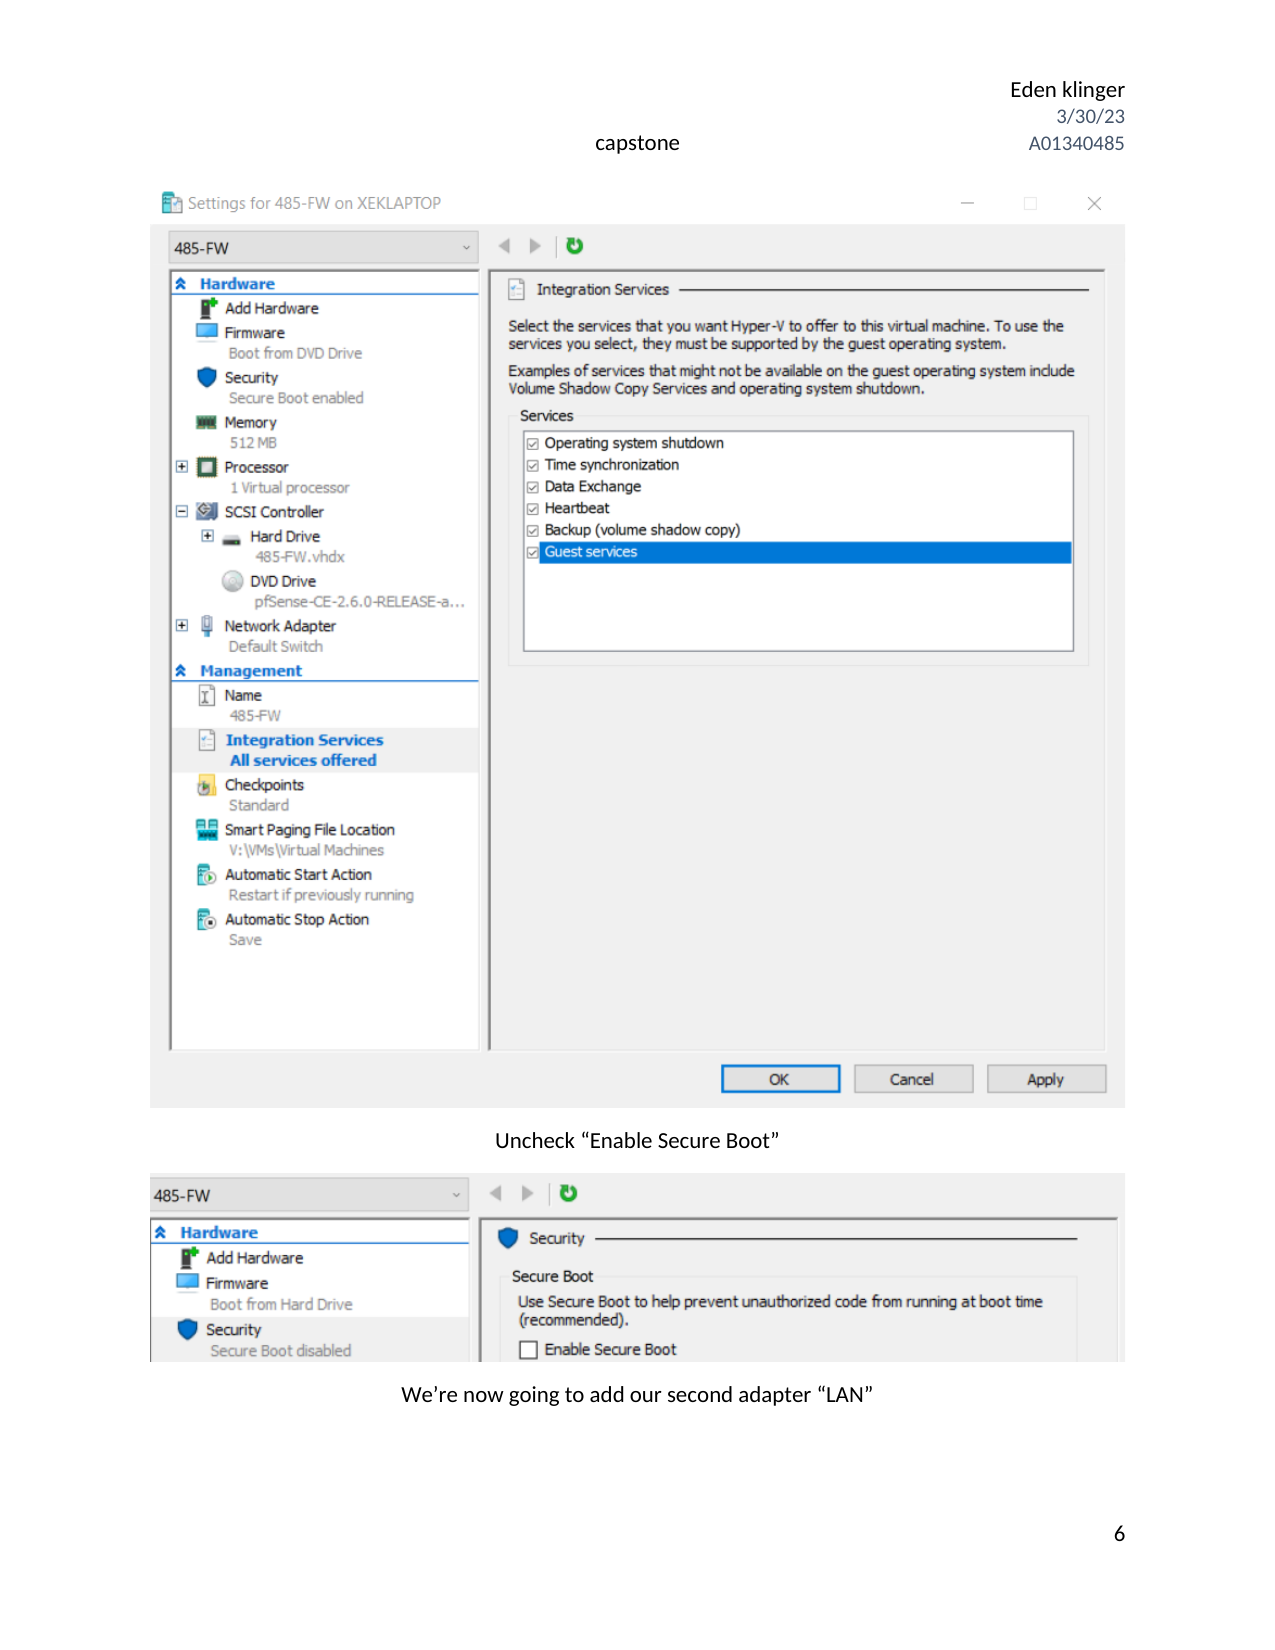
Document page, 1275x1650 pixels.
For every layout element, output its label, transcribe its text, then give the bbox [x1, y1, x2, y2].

picture [150, 184, 1125, 1108]
picture [150, 1173, 1125, 1362]
text Uncheck “Enable Secure Boot” [150, 1126, 1125, 1154]
text We’re now going to add our second adapter “LAN” [150, 1381, 1125, 1409]
